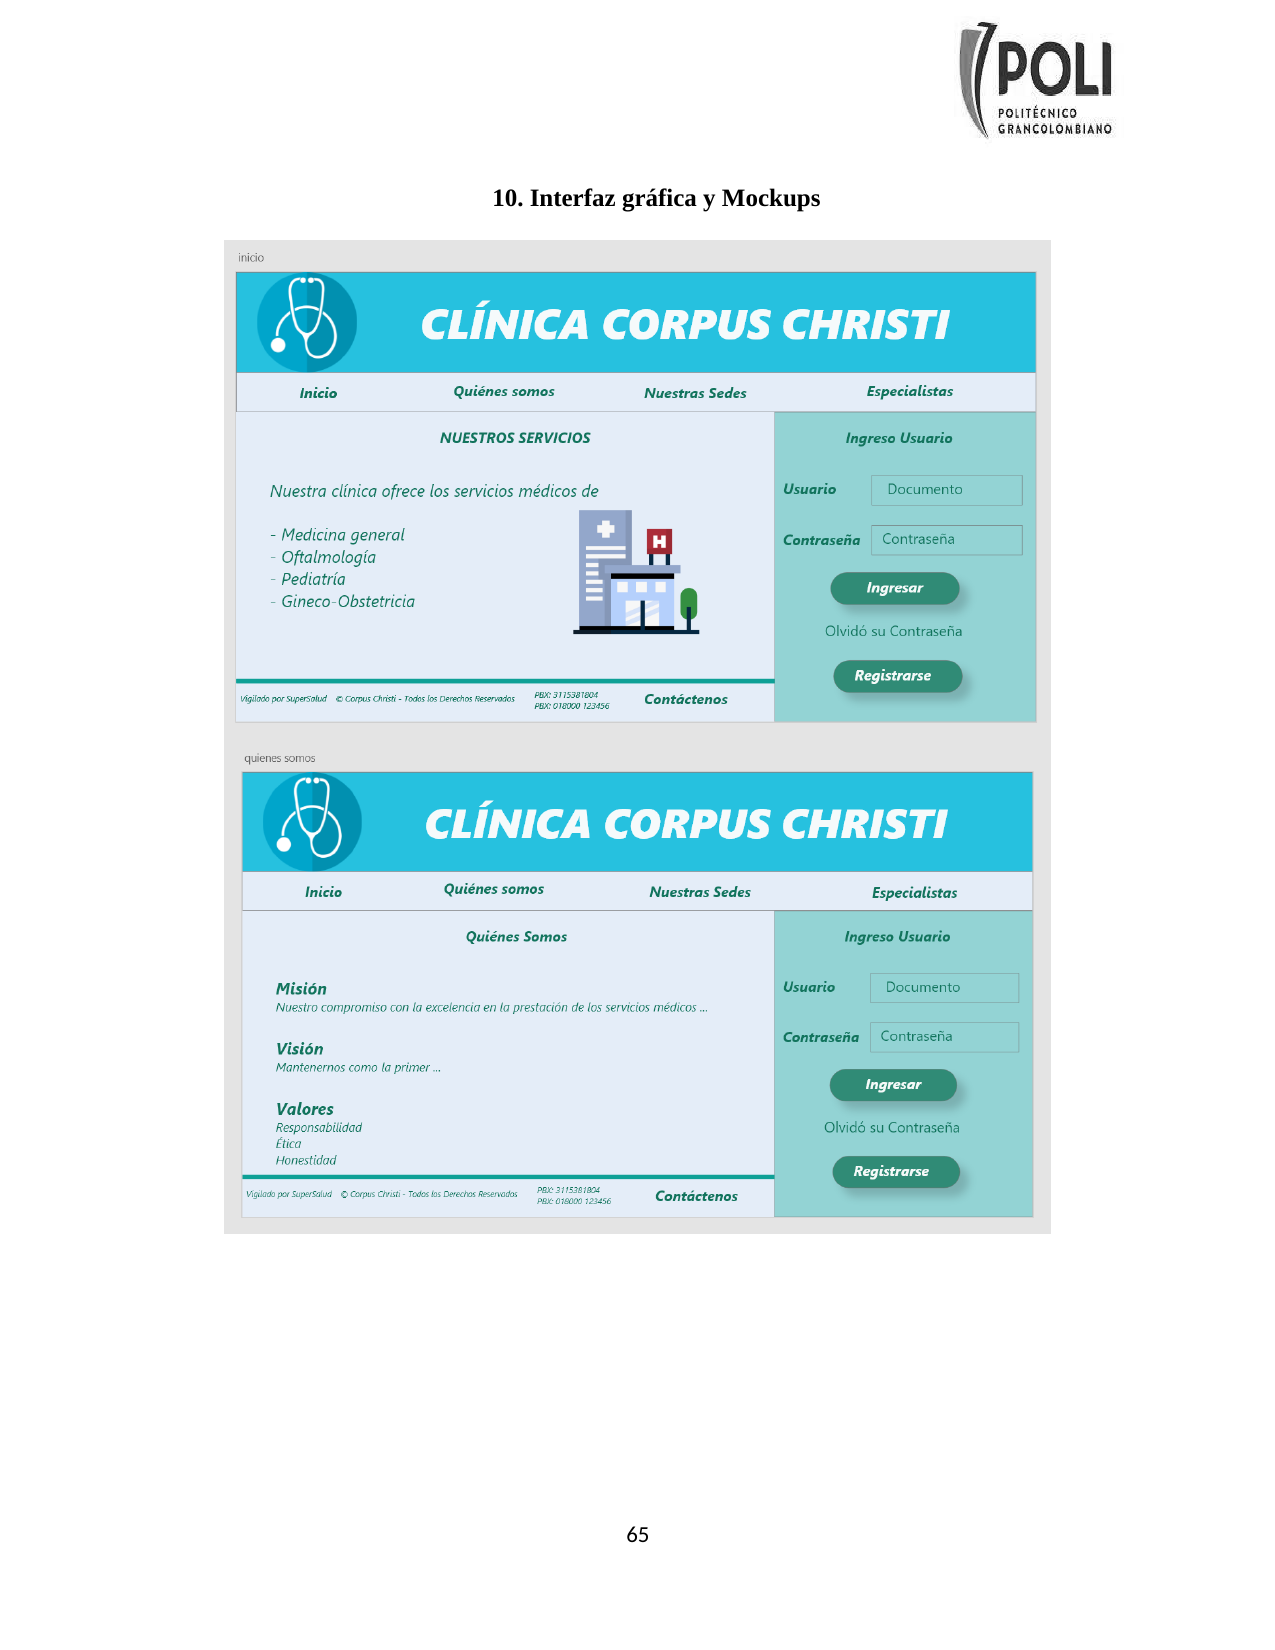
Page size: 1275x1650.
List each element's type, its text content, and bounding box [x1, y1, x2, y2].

picture [946, 16, 1125, 154]
picture [224, 240, 1051, 1234]
subtitle Interfaz gráfica y Mockups [187, 183, 1125, 212]
